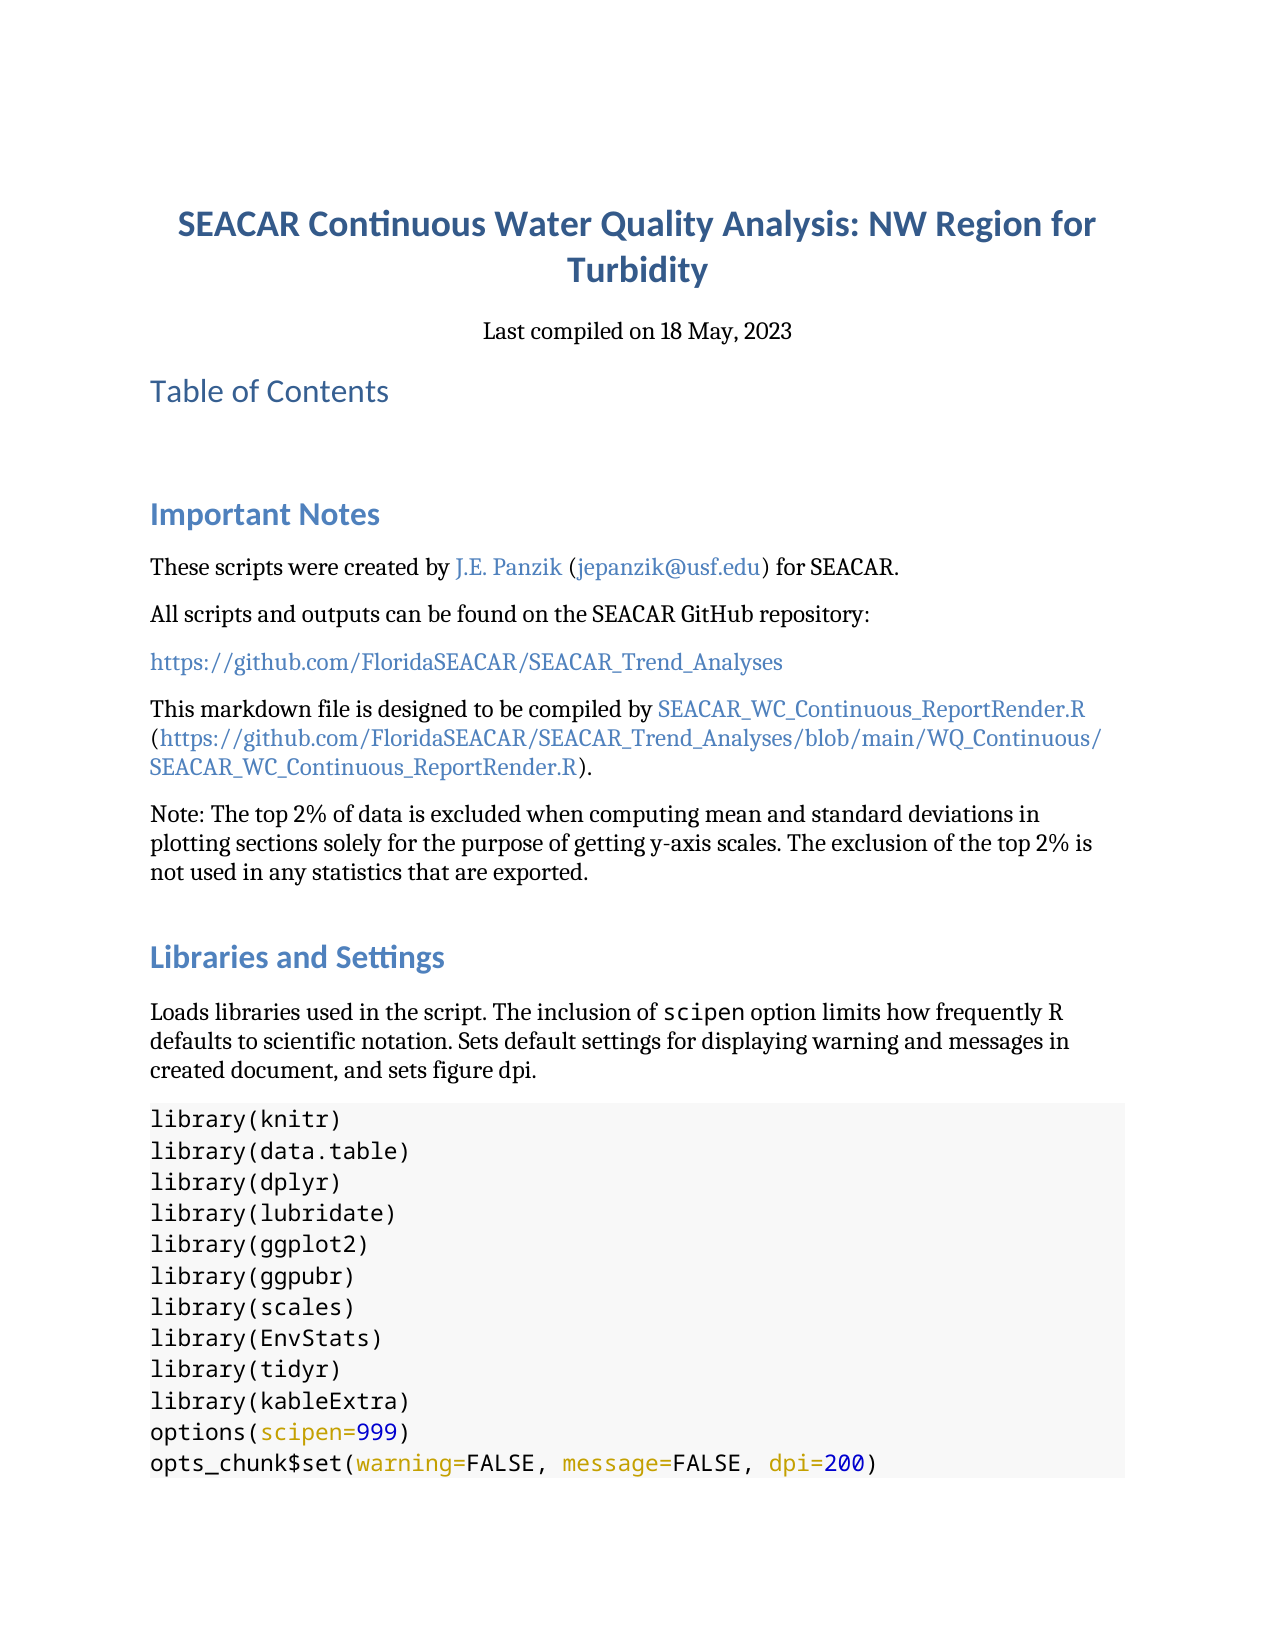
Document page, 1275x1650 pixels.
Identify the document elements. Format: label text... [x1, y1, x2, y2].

text All scripts and outputs can be found on the SEACAR GitHub repository: [150, 600, 1125, 629]
text Note: The top 2% of data is excluded when computing mean and standard deviations in plotting sections solely for the purpose of getting y-axis scales. The exclusion of the top 2% is not used in any statistics that are exported. [150, 800, 1125, 886]
text This markdown file is designed to be compiled by SEACAR_WC_Continuous_ReportRender.R (https://github.com/FloridaSEACAR/SEACAR_Trend_Analyses/blob/main/WQ_Continuous/SEACAR_WC_Continuous_ReportRender.R). [150, 695, 1125, 781]
subtitle Important Notes [150, 493, 1125, 534]
title SEACAR Continuous Water Quality Analysis: NW Region for Turbidity [150, 200, 1125, 292]
text Last compiled on 18 May, 2023 [150, 317, 1125, 345]
text These scripts were created by J.E. Panzik (jepanzik@usf.edu) for SEACAR. [150, 553, 1125, 581]
text Loads libraries used in the script. The inclusion of scipen option limits how frequently R defaults to scientific notation. Sets default settings for displaying warning and messages in created document, and sets figure dpi. [150, 996, 1125, 1084]
text library(knitr) library(data.table) library(dplyr) library(lubridate) library(ggplot2) library(ggpubr) library(scales) library(EnvStats) library(tidyr) library(kableExtra) options(scipen=999) opts_chunk$set(warning=FALSE, message=FALSE, dpi=200) [150, 1103, 1125, 1478]
text https://github.com/FloridaSEACAR/SEACAR_Trend_Analyses [150, 648, 1125, 676]
subtitle Libraries and Settings [150, 936, 1125, 977]
